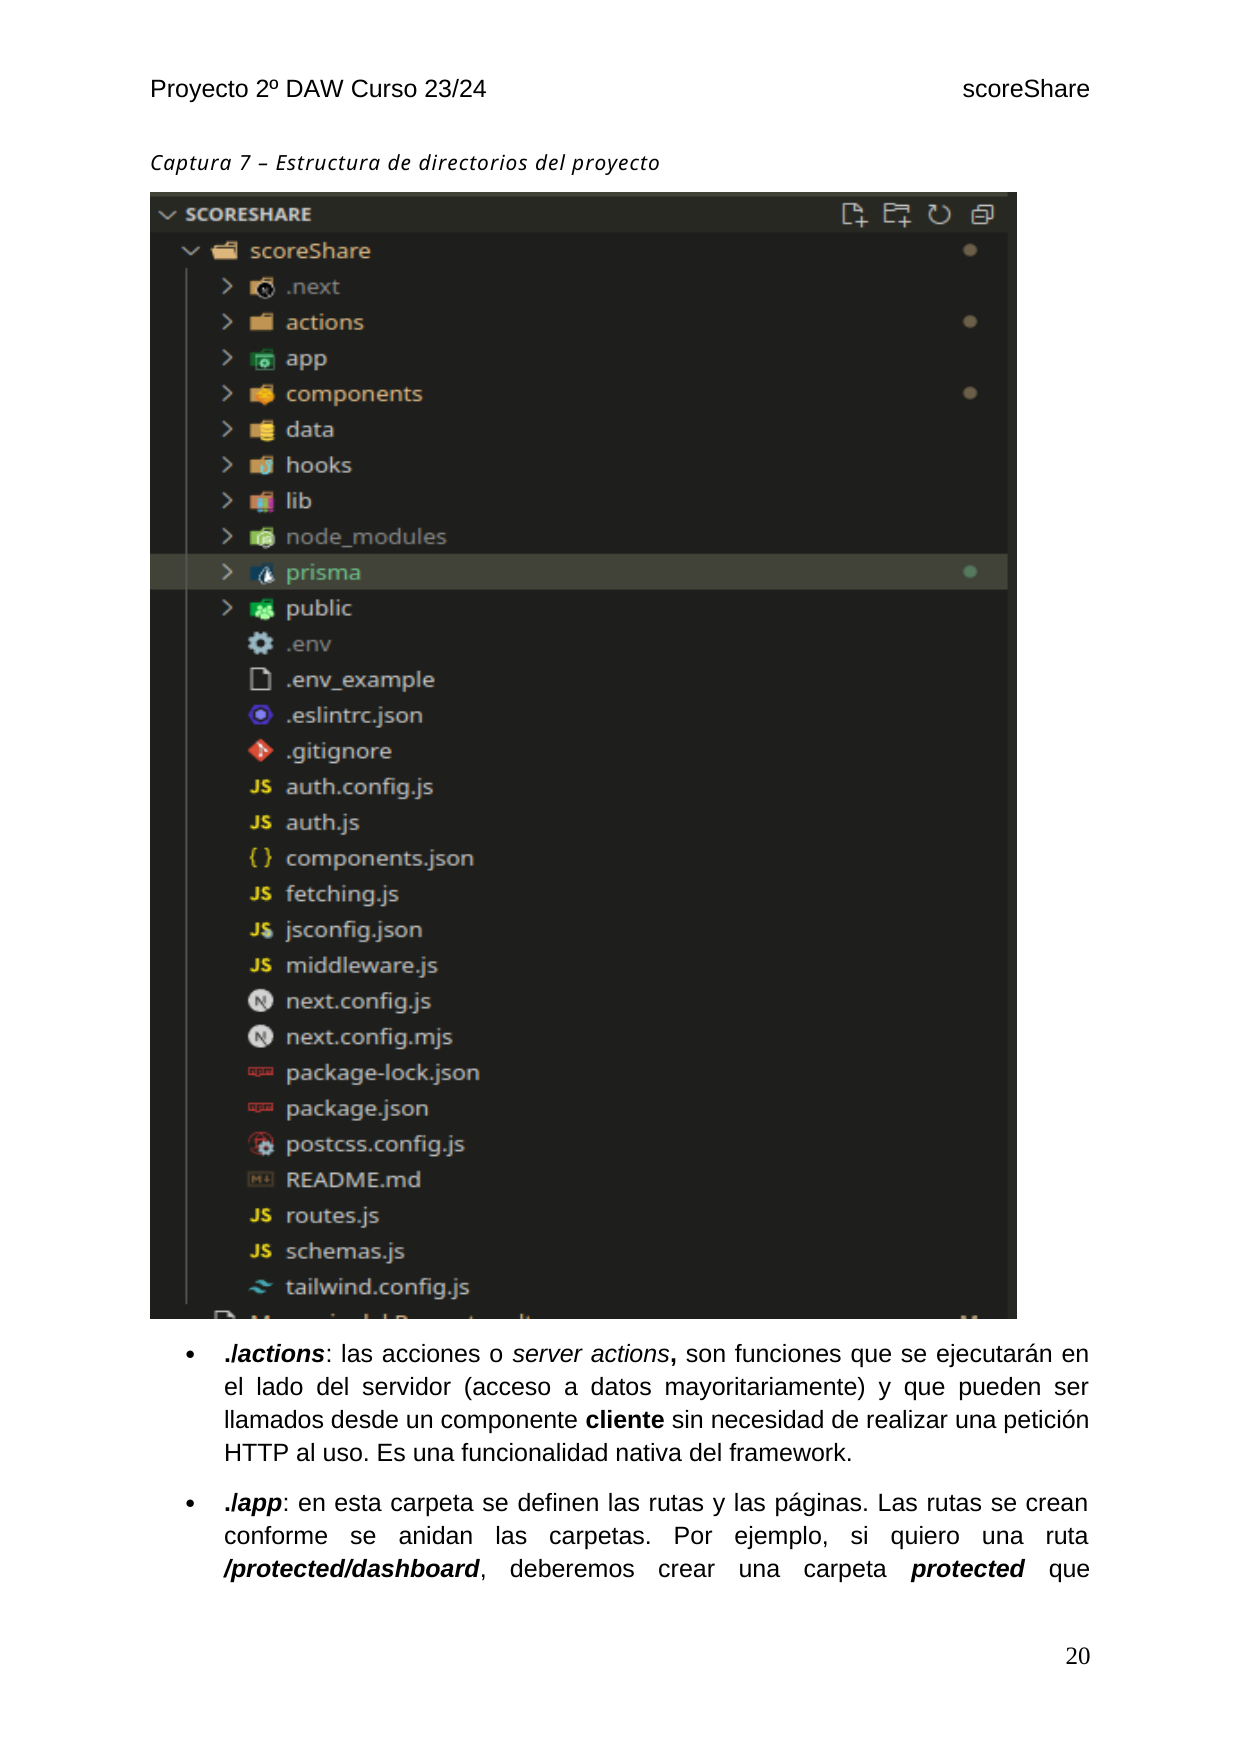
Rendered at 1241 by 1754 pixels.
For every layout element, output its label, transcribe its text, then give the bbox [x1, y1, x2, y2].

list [186, 1488, 1090, 1582]
list ./actions: las acciones o server actions, son funciones que se ejecutarán en el lado del servidor (acceso a datos mayoritariamente) y que pueden ser llamados desde un componente cliente sin necesidad de realizar una petición HTTP al uso. Es una funcionalidad nativa del framework. [186, 1339, 1090, 1467]
text Captura 7 – Estructura de directorios del proyecto [150, 148, 1090, 176]
picture [150, 192, 1017, 1319]
